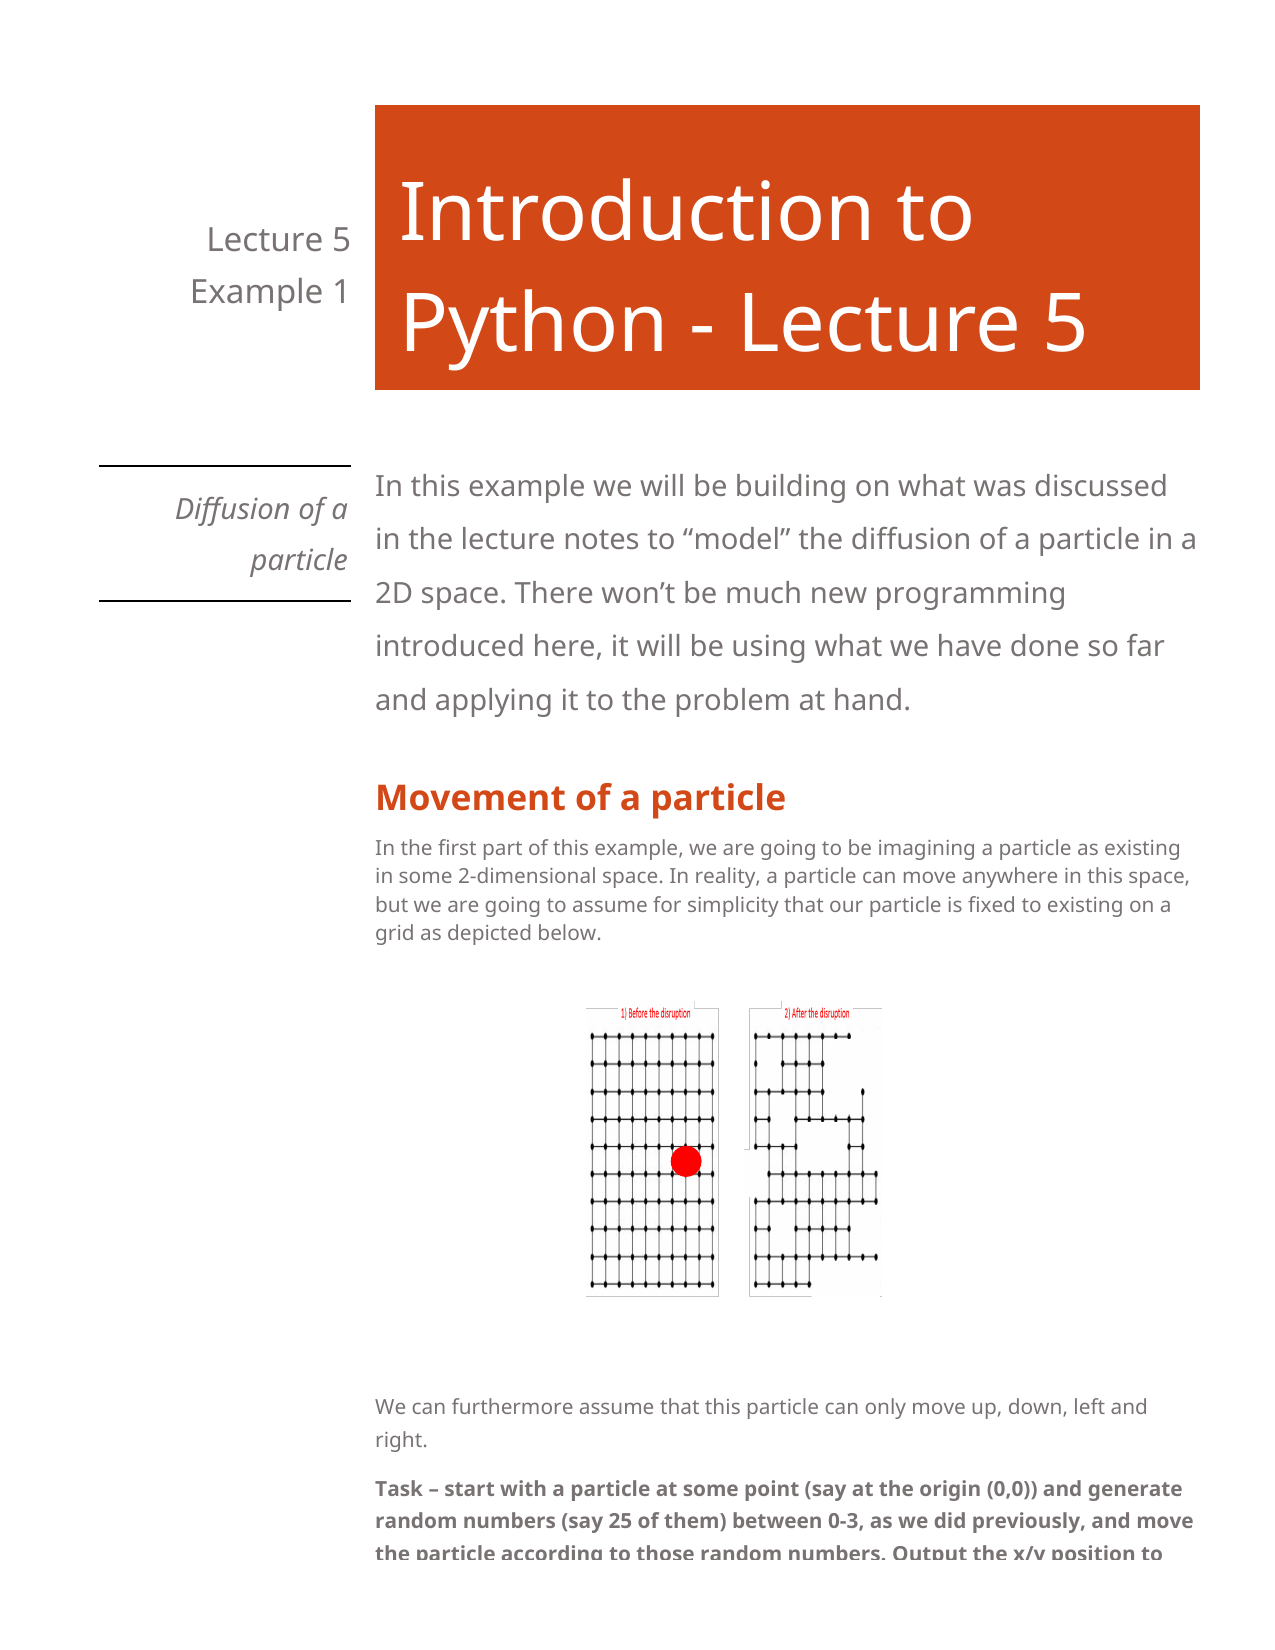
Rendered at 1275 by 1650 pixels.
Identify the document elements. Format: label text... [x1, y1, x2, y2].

table_cell Diffusion of a particle [75, 390, 375, 1560]
table_header Introduction to Python - Lecture 5 [375, 105, 1200, 390]
table_header Lecture 5 Example 1 [75, 105, 375, 390]
picture [586, 999, 882, 1297]
table_cell In this example we will be building on what was discussed in the lecture notes to “model” the diffusion of a particle in a 2D space. There won’t be much new programming introduced here, it will be using what we have done so far and applying it to the problem at hand. Movement of a particle In the first part of this example, we are going to be imagining a particle as existing in some 2-dimensional space. In reality, a particle can move anywhere in this space, but we are going to assume for simplicity that our particle is fixed to existing on a grid as depicted below. We can furthermore assume that this particle can only move up, down, left and right. Task – start with a particle at some point (say at the origin (0,0)) and generate random numbers (say 25 of them) between 0-3, as we did previously, and move the particle according to those random numbers. Output the x/y position to the shell as the particle moves. [375, 390, 1200, 1560]
